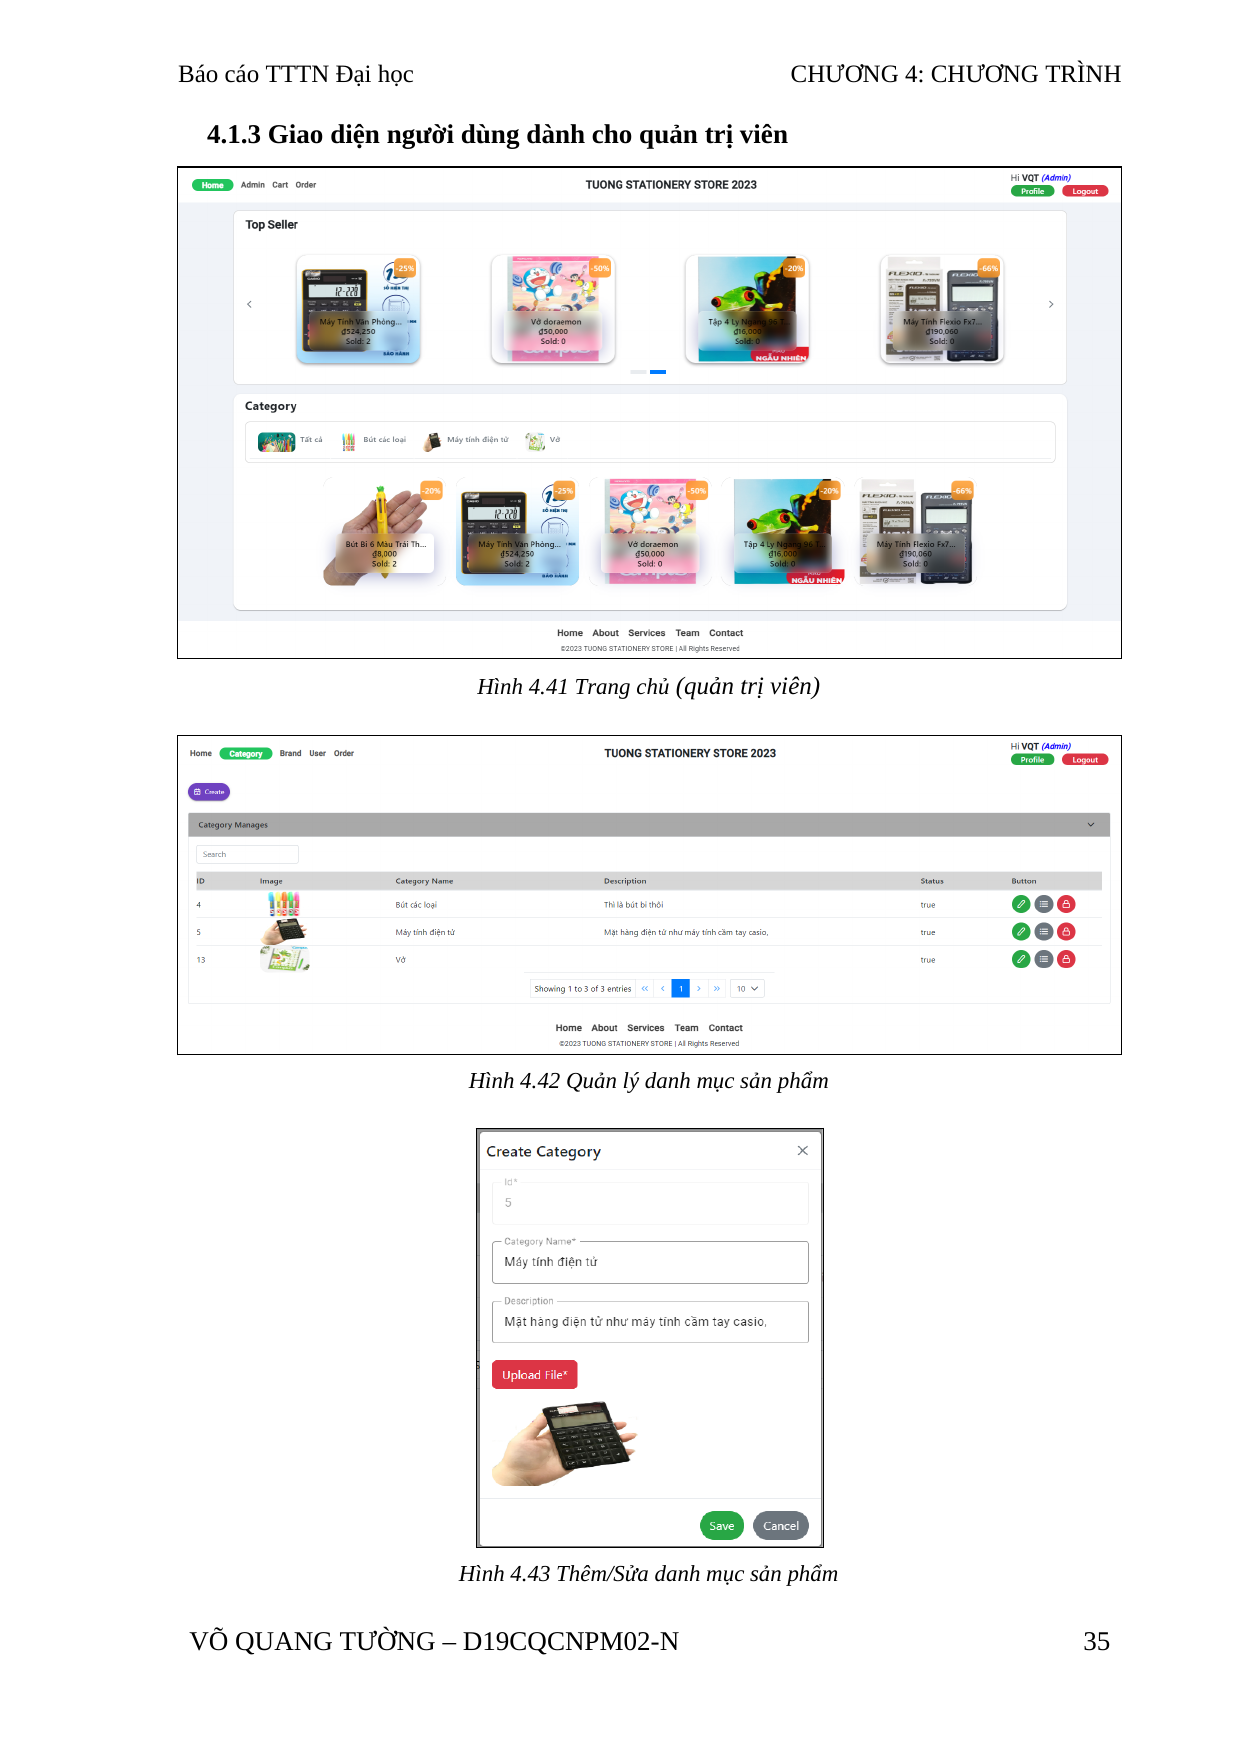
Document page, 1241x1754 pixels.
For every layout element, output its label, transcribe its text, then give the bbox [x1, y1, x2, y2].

subtitle 4.1.3 Giao diện người dùng dành cho quản trị viên [207, 118, 1122, 149]
picture [477, 1129, 823, 1547]
picture [178, 168, 1121, 658]
picture [178, 736, 1121, 1054]
